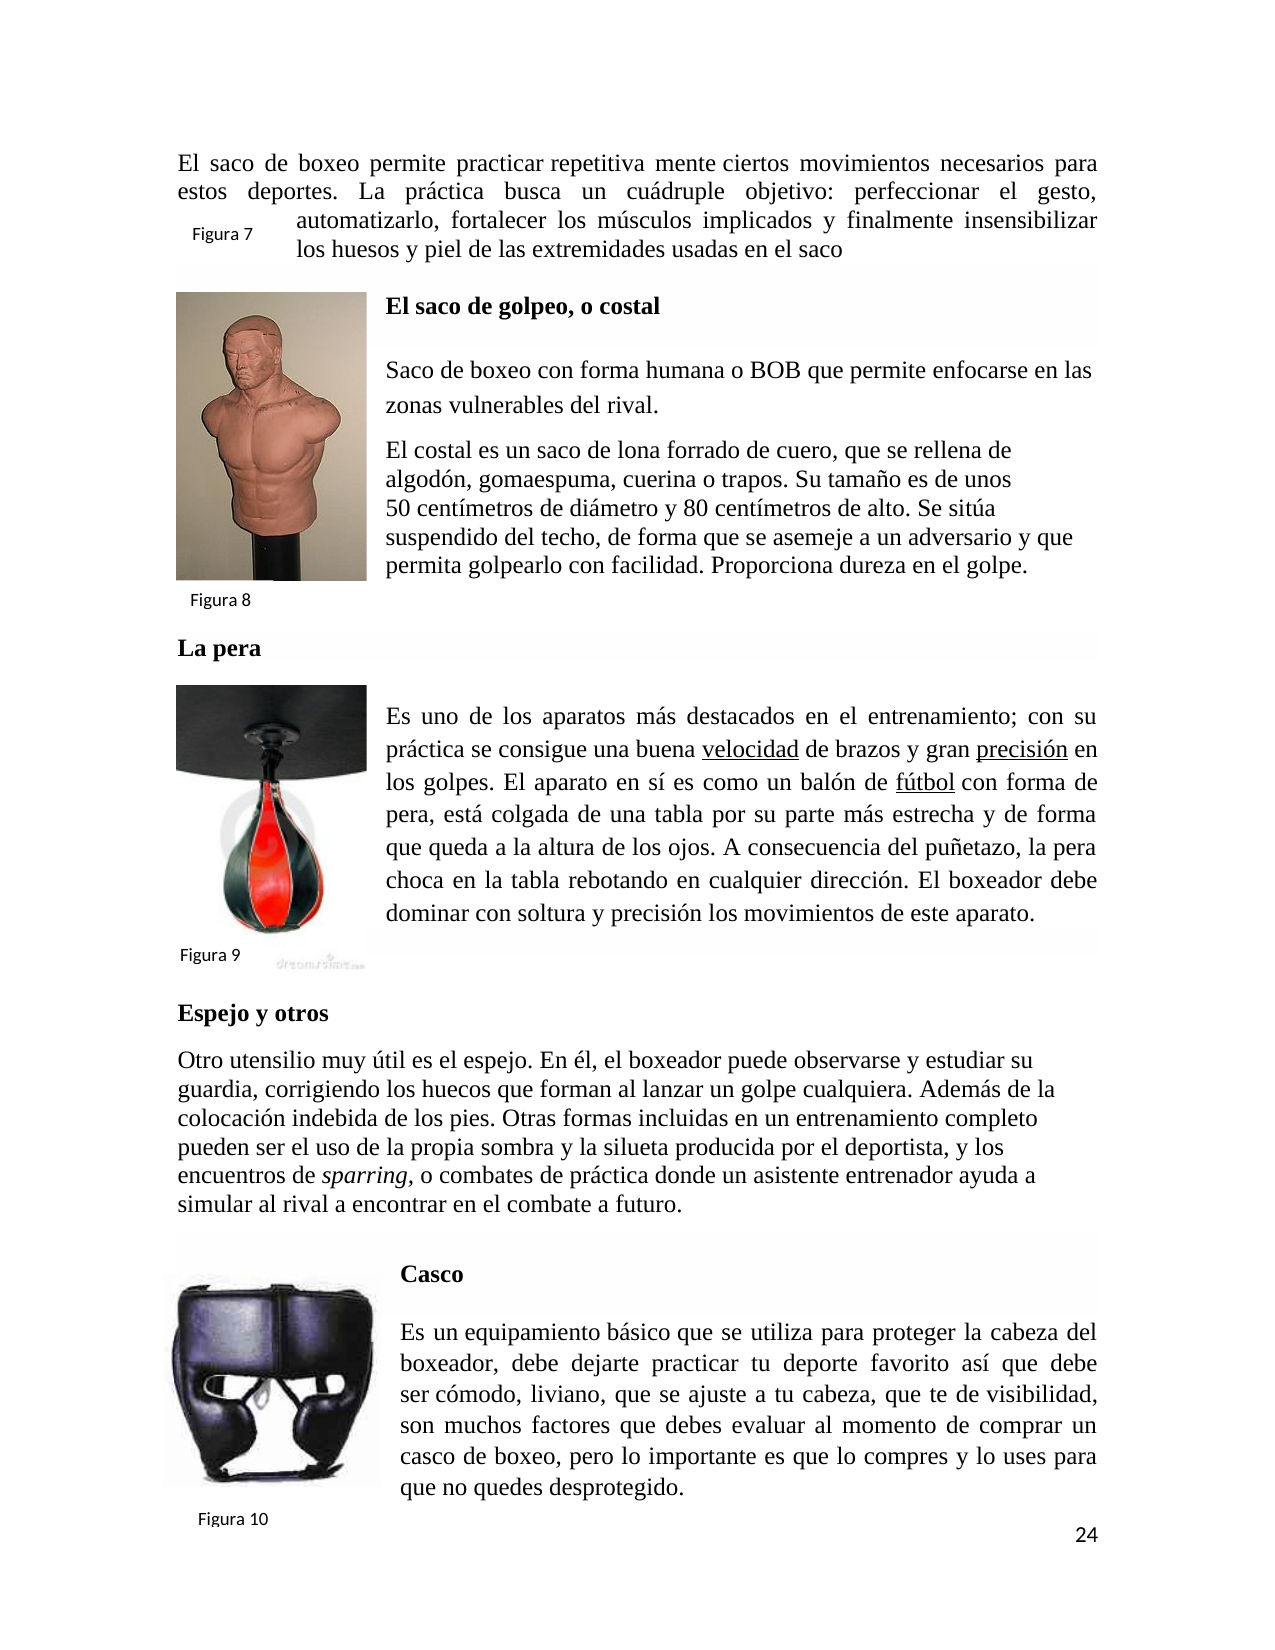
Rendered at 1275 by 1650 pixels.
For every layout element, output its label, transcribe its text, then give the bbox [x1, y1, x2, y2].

text Casco [177, 1259, 1098, 1288]
text Es uno de los aparatos más destacados en el entrenamiento; con su práctica se consigue una buena velocidad de brazos y gran precisión en los golpes. El aparato en sí es como un balón de fútbol con forma de pera, está colgada de una tabla por su parte más estrecha y de forma que queda a la altura de los ojos. A consecuencia del puñetazo, la pera choca en la tabla rebotando en cualquier dirección. El boxeador debe dominar con soltura y precisión los movimientos de este aparato. [367, 697, 1098, 927]
picture [176, 685, 367, 972]
text La pera [177, 633, 1098, 662]
text El saco de golpeo, o costal [177, 291, 1098, 320]
text Otro utensilio muy útil es el espejo. En él, el boxeador puede observarse y estudiar su guardia, corrigiendo los huecos que forman al lanzar un golpe cualquiera. Además de la colocación indebida de los pies. Otras formas incluidas en un entrenamiento completo pueden ser el uso de la propia sombra y la silueta producida por el deportista, y los encuentros de sparring, o combates de práctica donde un asistente entrenador ayuda a simular al rival a encontrar en el combate a futuro. [177, 1046, 1098, 1218]
text Saco de boxeo con forma humana o BOB que permite enfocarse en las zonas vulnerables del rival. [367, 349, 1098, 419]
text El saco de boxeo permite practicar repetitiva mente ciertos movimientos necesarios para estos deportes. La práctica busca un cuádruple objetivo: perfeccionar el gesto, automatizarlo, fortalecer los músculos implicados y finalmente insensibilizar los huesos y piel de las extremidades usadas en el saco [177, 148, 1098, 263]
picture [176, 292, 367, 581]
text Es un equipamiento básico que se utiliza para proteger la cabeza del boxeador, debe dejarte practicar tu deporte favorito así que debe ser cómodo, liviano, que se ajuste a tu cabeza, que te de visibilidad, son muchos factores que debes evaluar al momento de comprar un casco de boxeo, pero lo importante es que lo compres y lo uses para que no quedes desprotegido. [177, 1317, 1098, 1501]
picture [162, 1274, 382, 1487]
text El costal es un saco de lona forrado de cuero, que se rellena de algodón, gomaespuma, cuerina o trapos. Su tamaño es de unos 50 centímetros de diámetro y 80 centímetros de alto. Se sitúa suspendido del techo, de forma que se asemeje a un adversario y que permita golpearlo con facilidad. Proporciona dureza en el golpe. [367, 436, 1098, 579]
text Espejo y otros [177, 998, 1098, 1027]
